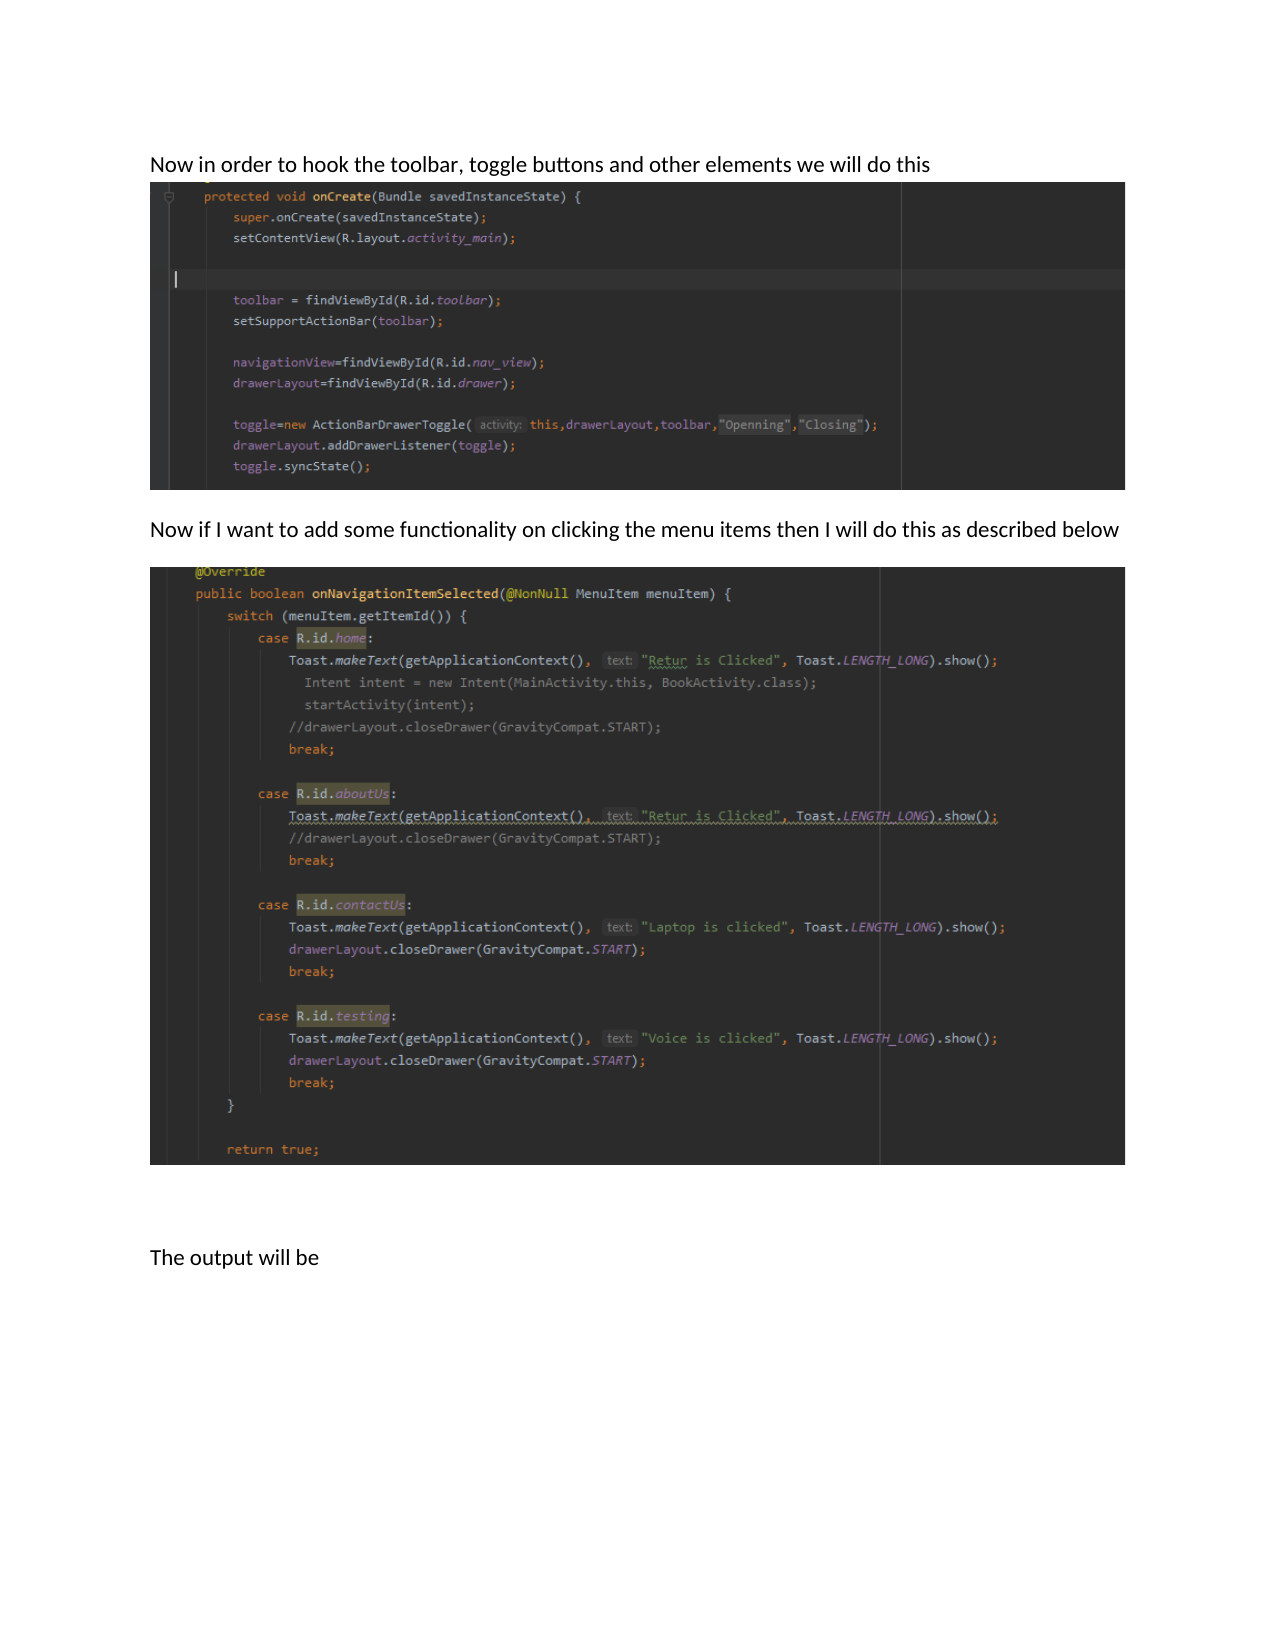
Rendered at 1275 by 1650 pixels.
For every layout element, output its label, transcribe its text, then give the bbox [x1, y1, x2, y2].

picture [150, 182, 1125, 490]
picture [150, 567, 1125, 1165]
text Now if I want to add some functionality on clicking the menu items then I will do this as described below [150, 515, 1125, 543]
text Now in order to hook the toolbar, toggle buttons and other elements we will do this [150, 150, 1125, 182]
text The output will be [150, 1243, 1125, 1271]
